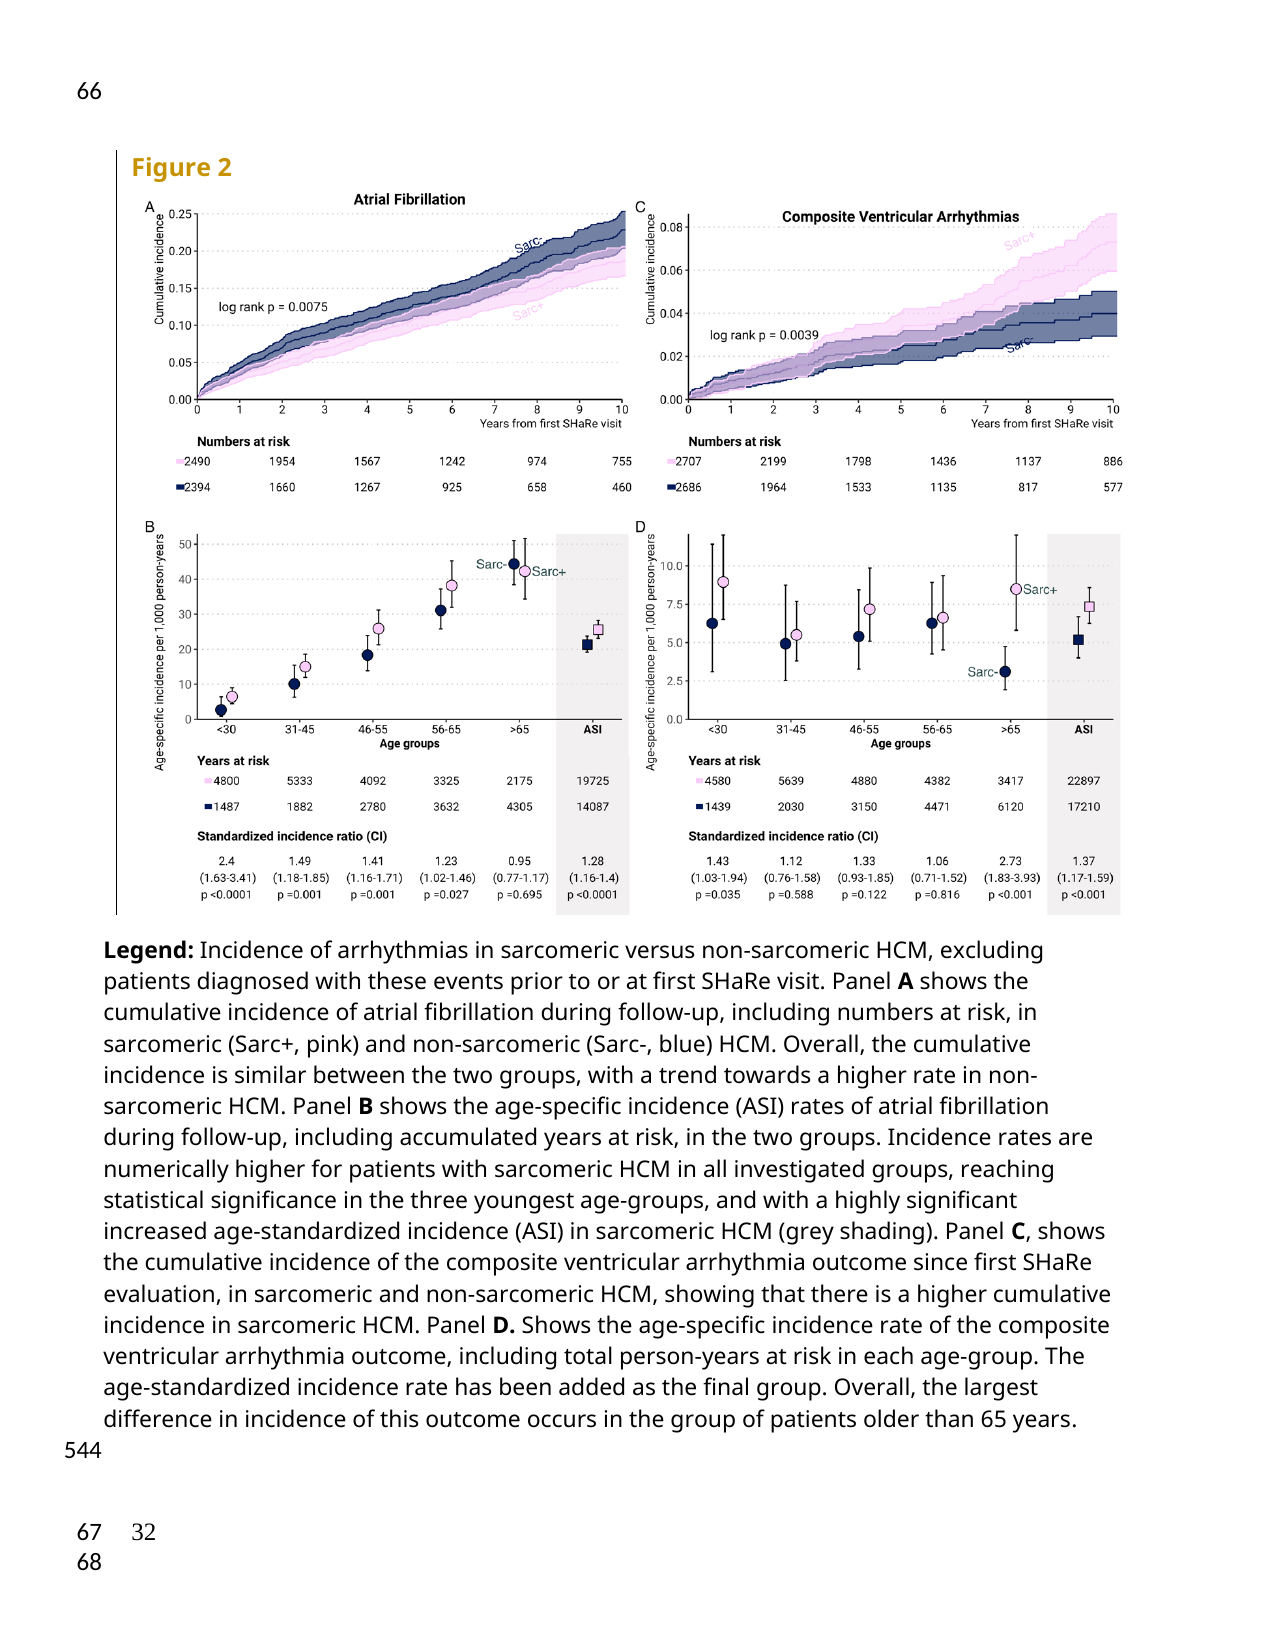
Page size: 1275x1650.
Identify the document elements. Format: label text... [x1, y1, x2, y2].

text Legend: Incidence of arrhythmias in sarcomeric versus non-sarcomeric HCM, excluding patients diagnosed with these events prior to or at first SHaRe visit. Panel A shows the cumulative incidence of atrial fibrillation during follow-up, including numbers at risk, in sarcomeric (Sarc+, pink) and non-sarcomeric (Sarc-, blue) HCM. Overall, the cumulative incidence is similar between the two groups, with a trend towards a higher rate in non-sarcomeric HCM. Panel B shows the age-specific incidence (ASI) rates of atrial fibrillation during follow-up, including accumulated years at risk, in the two groups. Incidence rates are numerically higher for patients with sarcomeric HCM in all investigated groups, reaching statistical significance in the three youngest age-groups, and with a highly significant increased age-standardized incidence (ASI) in sarcomeric HCM (grey shading). Panel C, shows the cumulative incidence of the composite ventricular arrhythmia outcome since first SHaRe evaluation, in sarcomeric and non-sarcomeric HCM, showing that there is a higher cumulative incidence in sarcomeric HCM. Panel D. Shows the age-specific incidence rate of the composite ventricular arrhythmia outcome, including total person-years at risk in each age-group. The age-standardized incidence rate has been added as the final group. Overall, the largest difference in incidence of this outcome occurs in the group of patients older than 65 years. [103, 934, 1125, 1434]
picture [131, 186, 1125, 915]
text Figure 2 [131, 150, 1125, 186]
